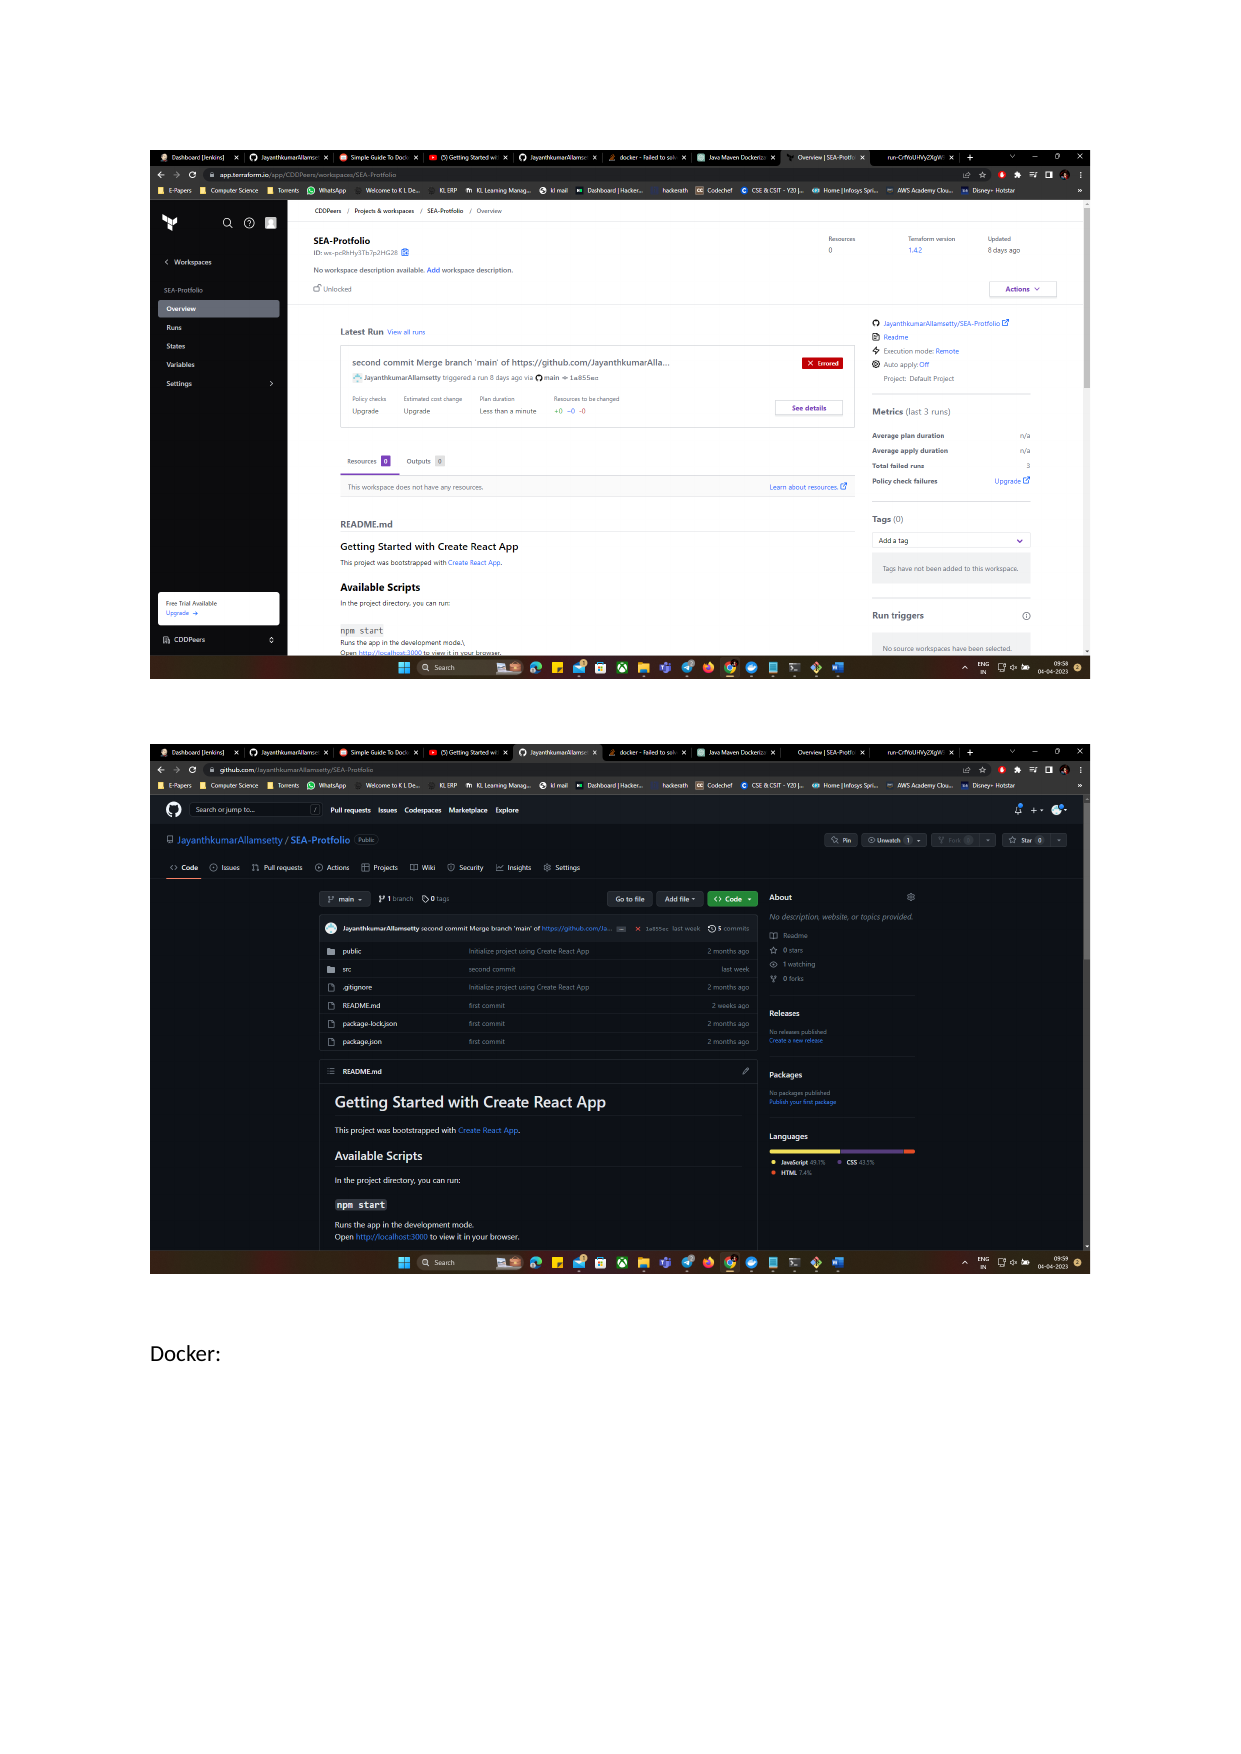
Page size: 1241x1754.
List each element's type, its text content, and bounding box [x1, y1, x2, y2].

text Docker: [150, 1339, 1090, 1367]
picture [150, 744, 1091, 1274]
picture [150, 150, 1091, 679]
